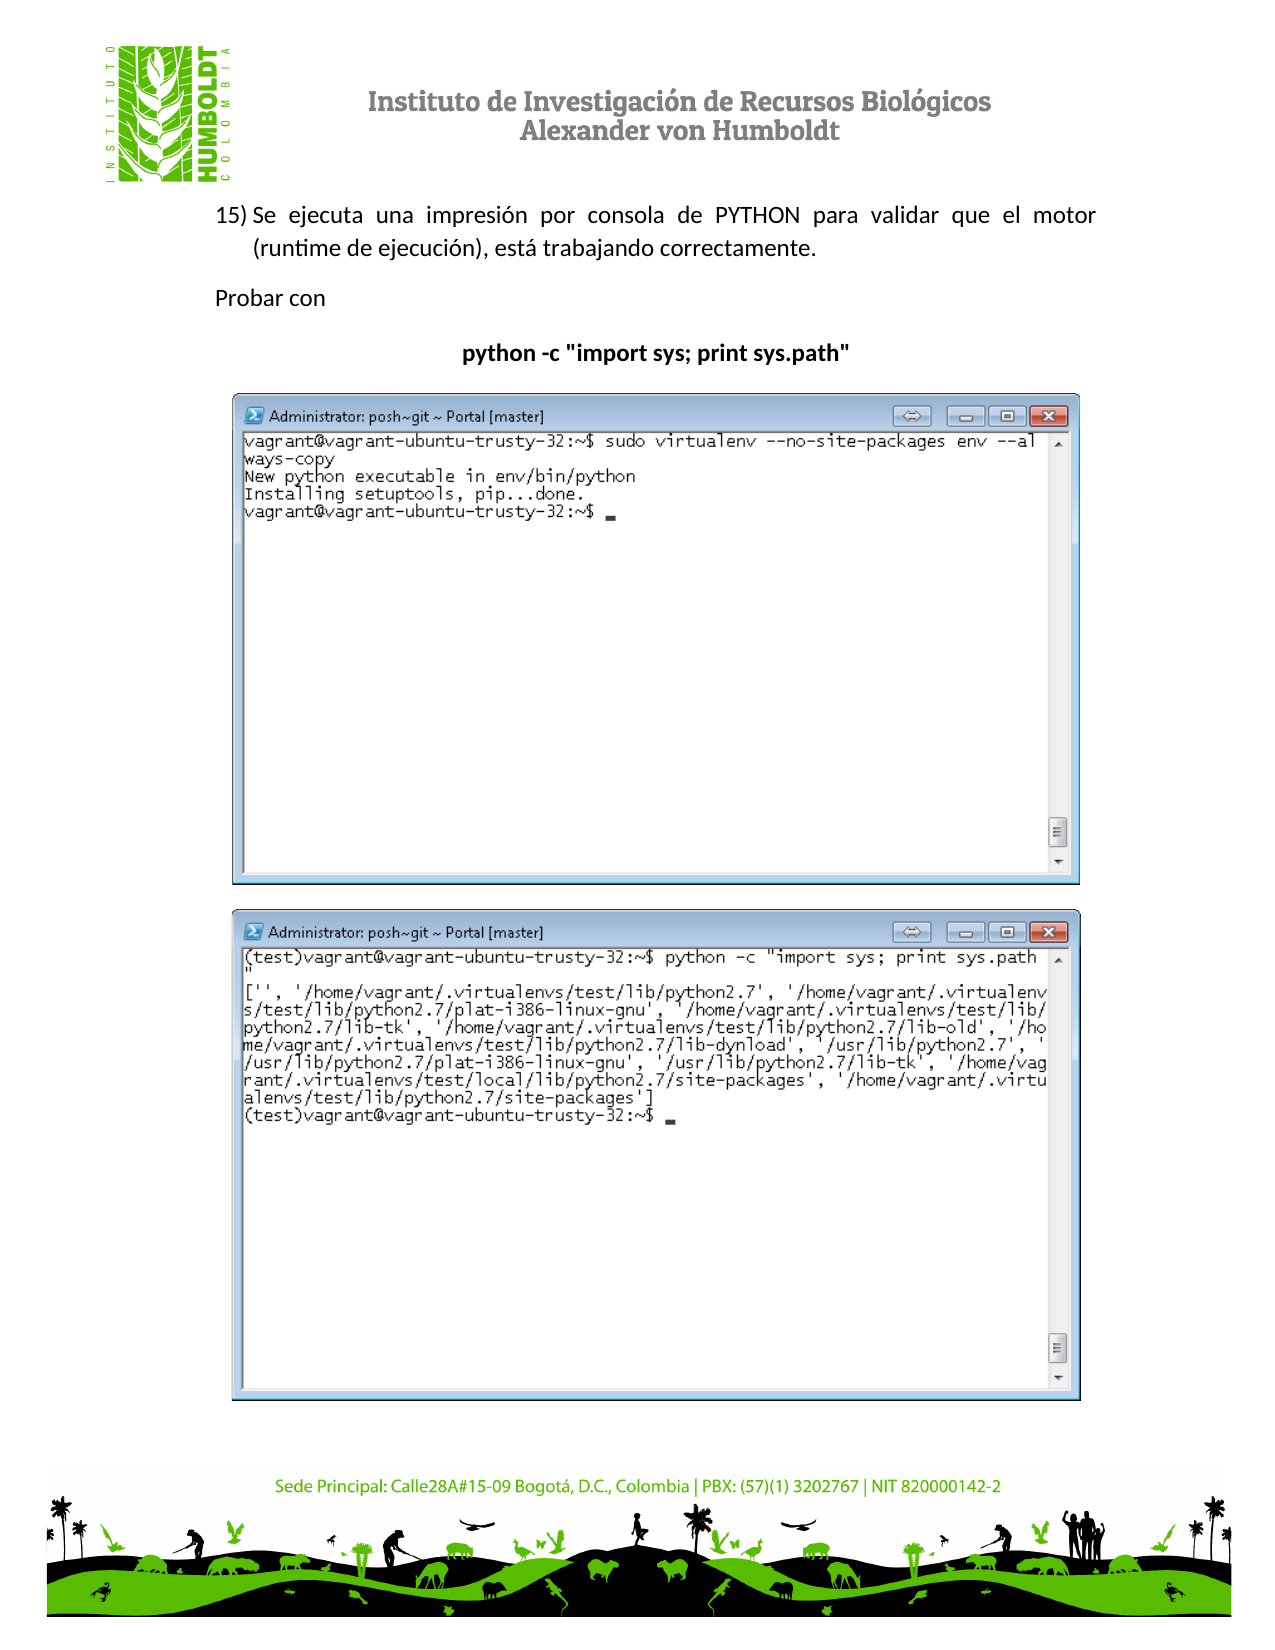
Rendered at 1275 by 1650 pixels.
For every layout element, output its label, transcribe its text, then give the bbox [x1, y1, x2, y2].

list Se ejecuta una impresión por consola de PYTHON para validar que el motor (runtime de ejecución), está trabajando correctamente. [215, 148, 1098, 263]
text Probar con [215, 282, 1098, 312]
picture [232, 393, 1080, 885]
picture [231, 909, 1081, 1401]
text python -c "import sys; print sys.path" [215, 338, 1098, 368]
picture [60, 46, 1125, 197]
picture [46, 1468, 1232, 1617]
